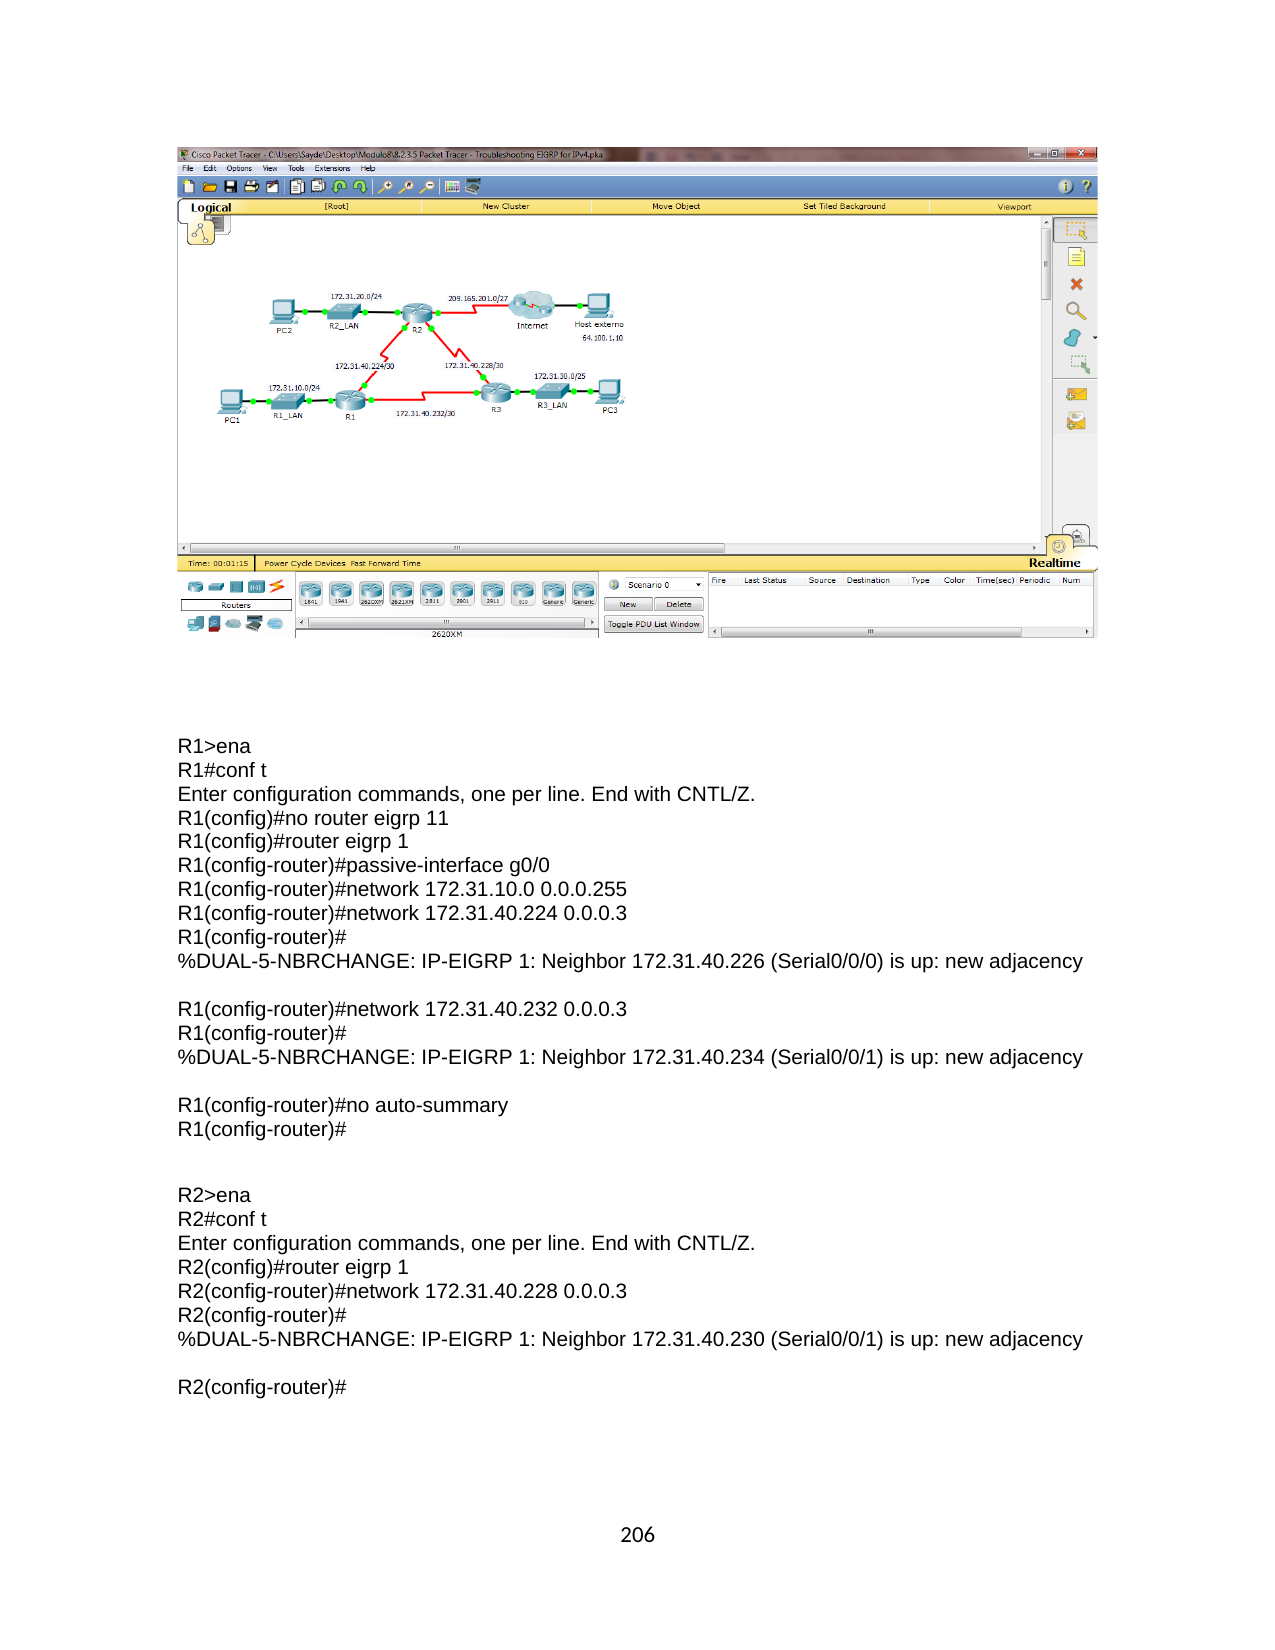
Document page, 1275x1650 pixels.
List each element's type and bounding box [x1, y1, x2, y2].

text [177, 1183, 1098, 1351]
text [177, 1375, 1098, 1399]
picture [177, 147, 1098, 638]
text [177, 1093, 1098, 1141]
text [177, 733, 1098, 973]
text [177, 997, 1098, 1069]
